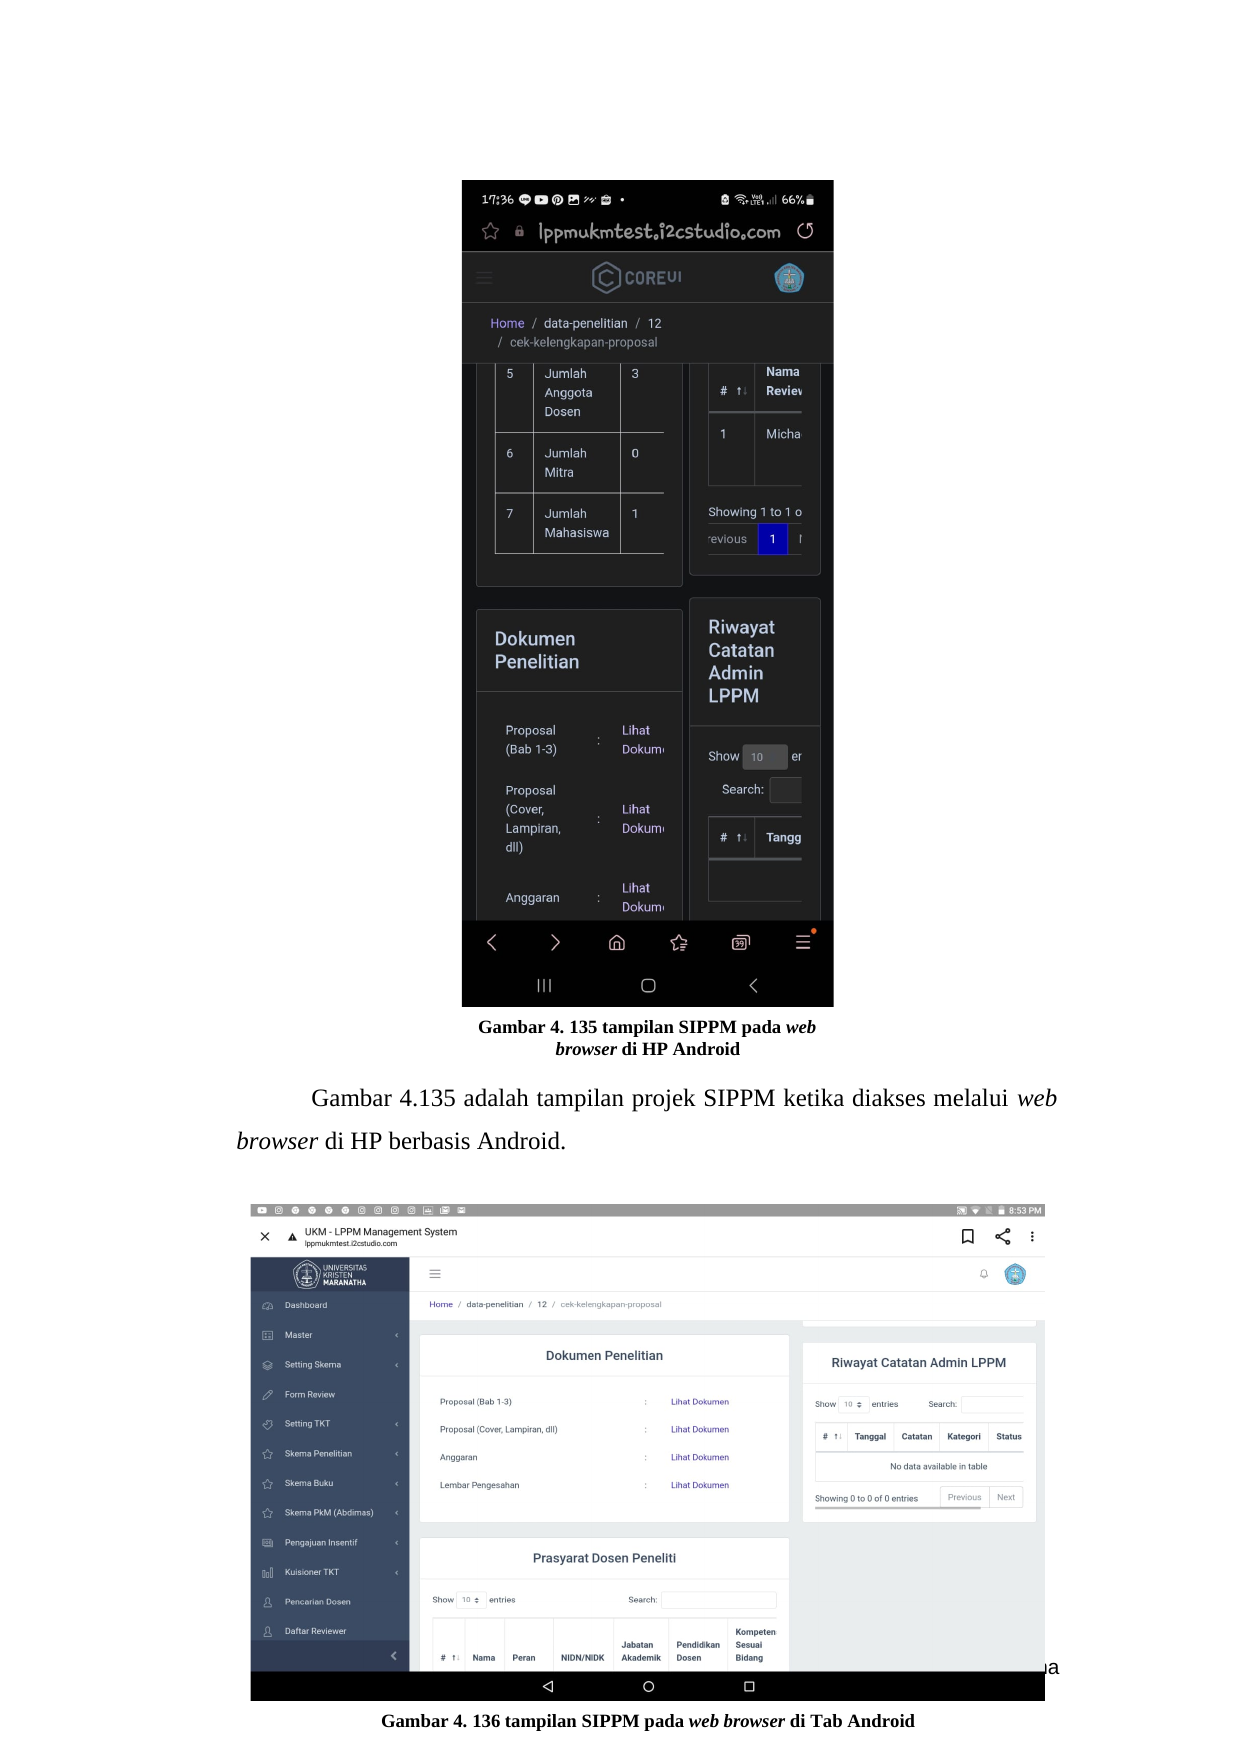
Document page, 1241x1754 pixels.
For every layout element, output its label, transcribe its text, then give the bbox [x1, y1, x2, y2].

picture [250, 1204, 1045, 1701]
picture [461, 180, 834, 1007]
text Gambar 4.135 adalah tampilan projek SIPPM ketika diakses melalui web browser di HP berbasis Android. [236, 1083, 1059, 1155]
